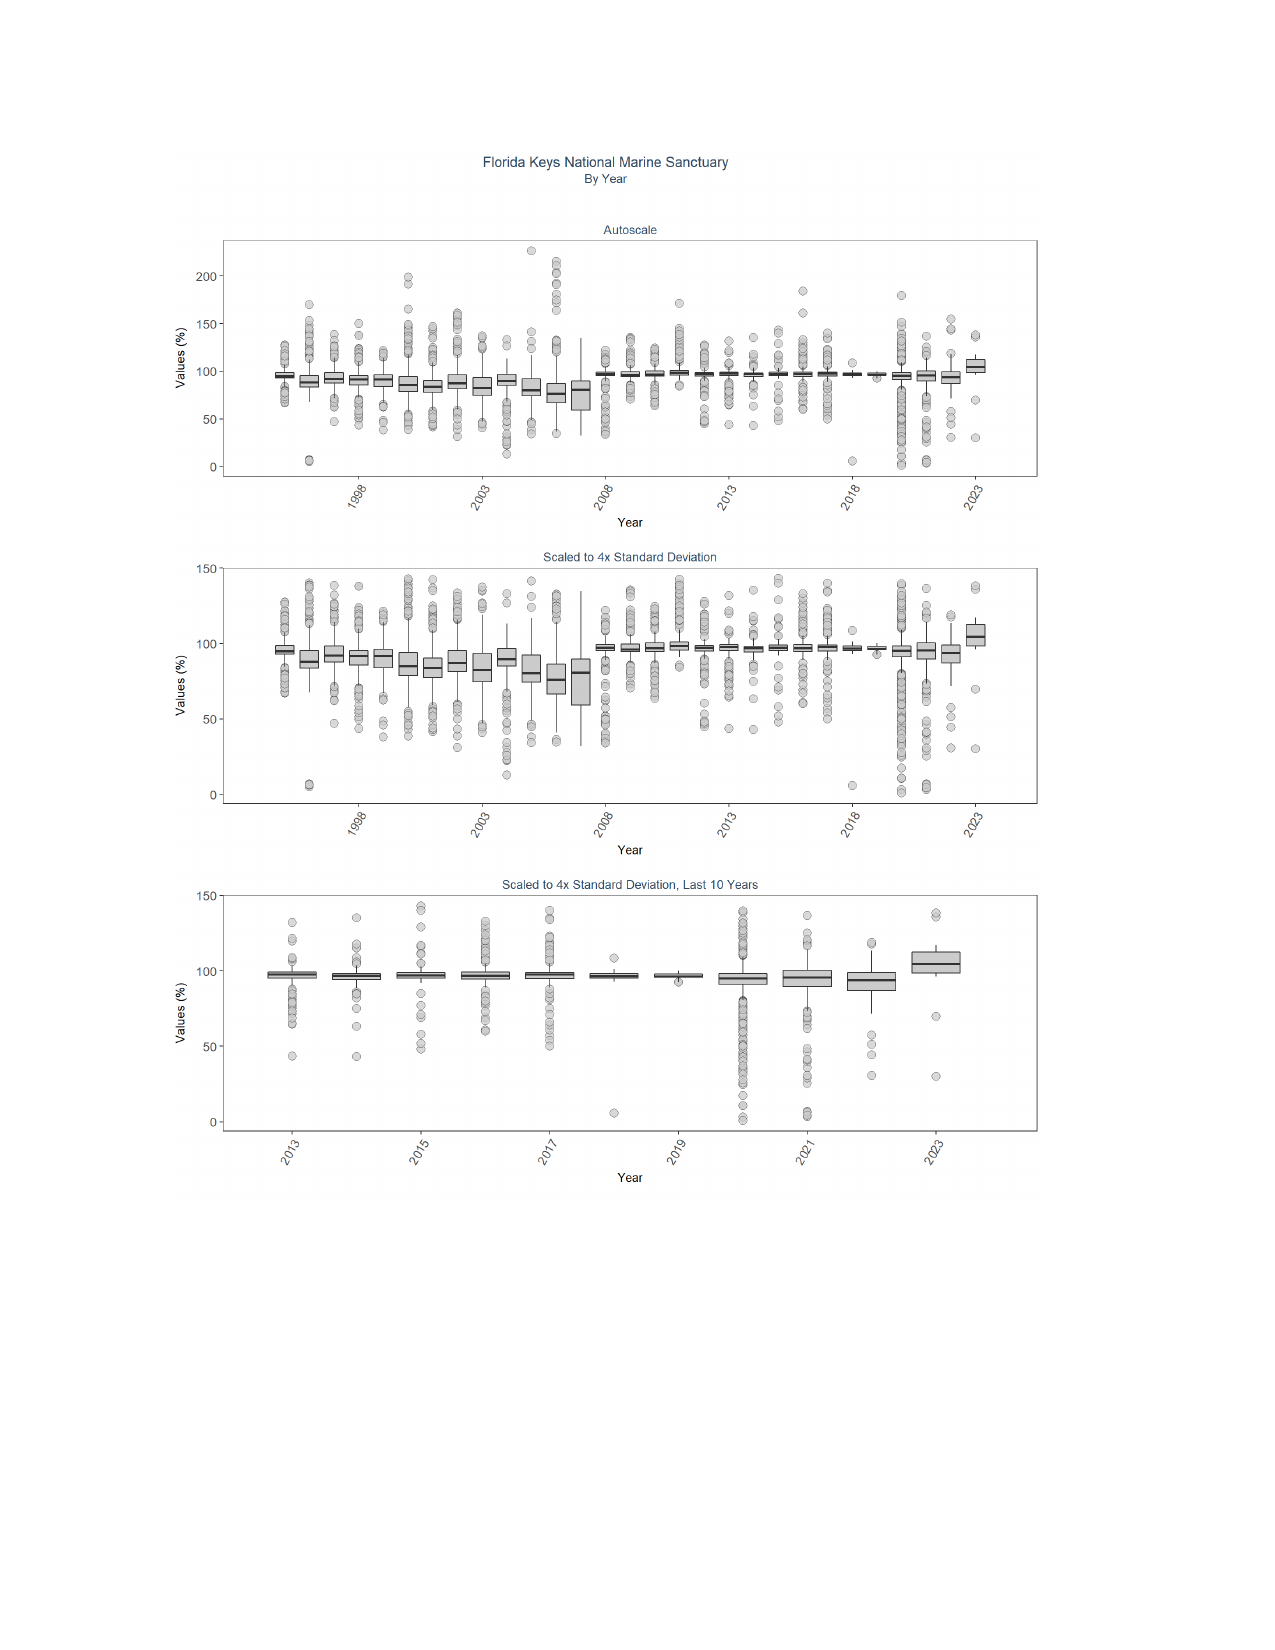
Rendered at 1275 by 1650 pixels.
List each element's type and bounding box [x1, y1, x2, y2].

picture [168, 150, 1044, 1200]
